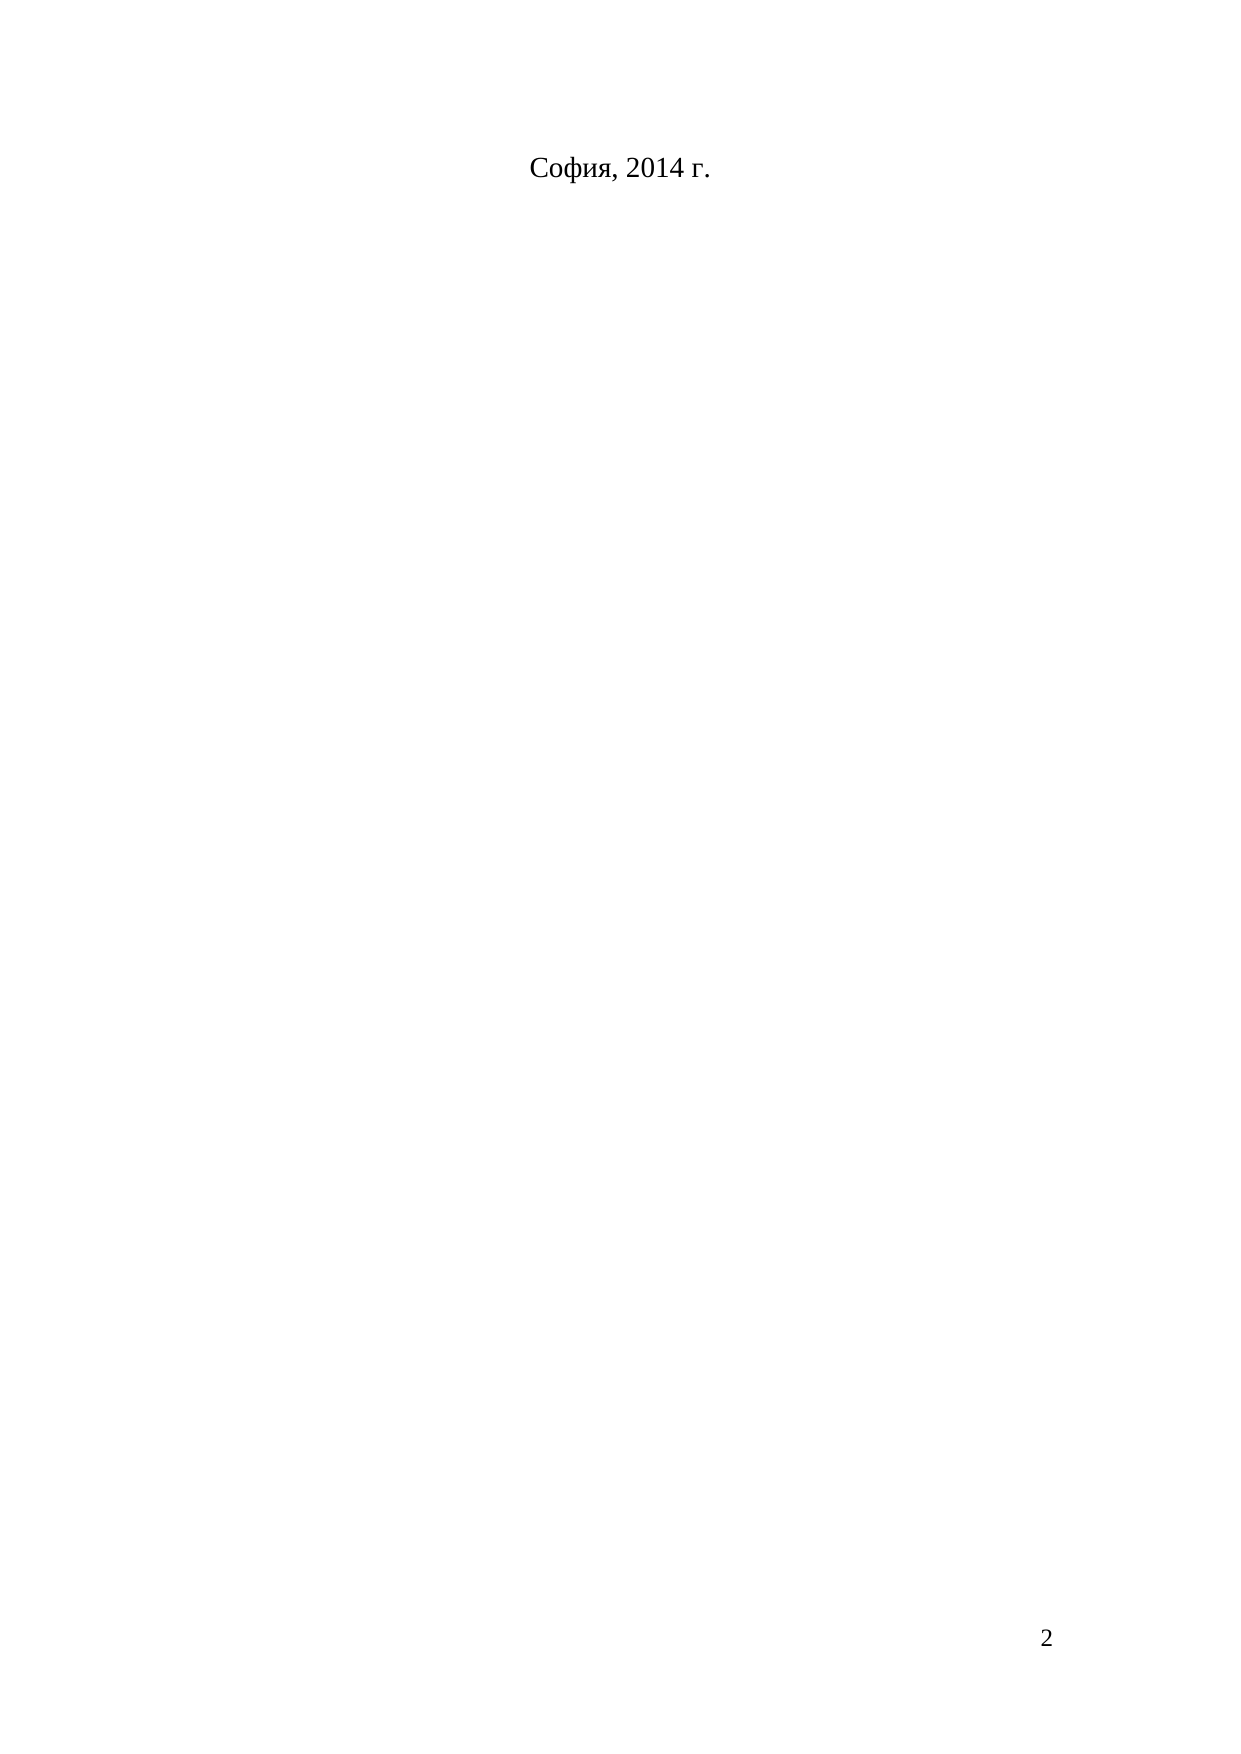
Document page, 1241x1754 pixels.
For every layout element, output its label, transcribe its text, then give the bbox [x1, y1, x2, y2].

text София, 2014 г. [187, 150, 1053, 183]
